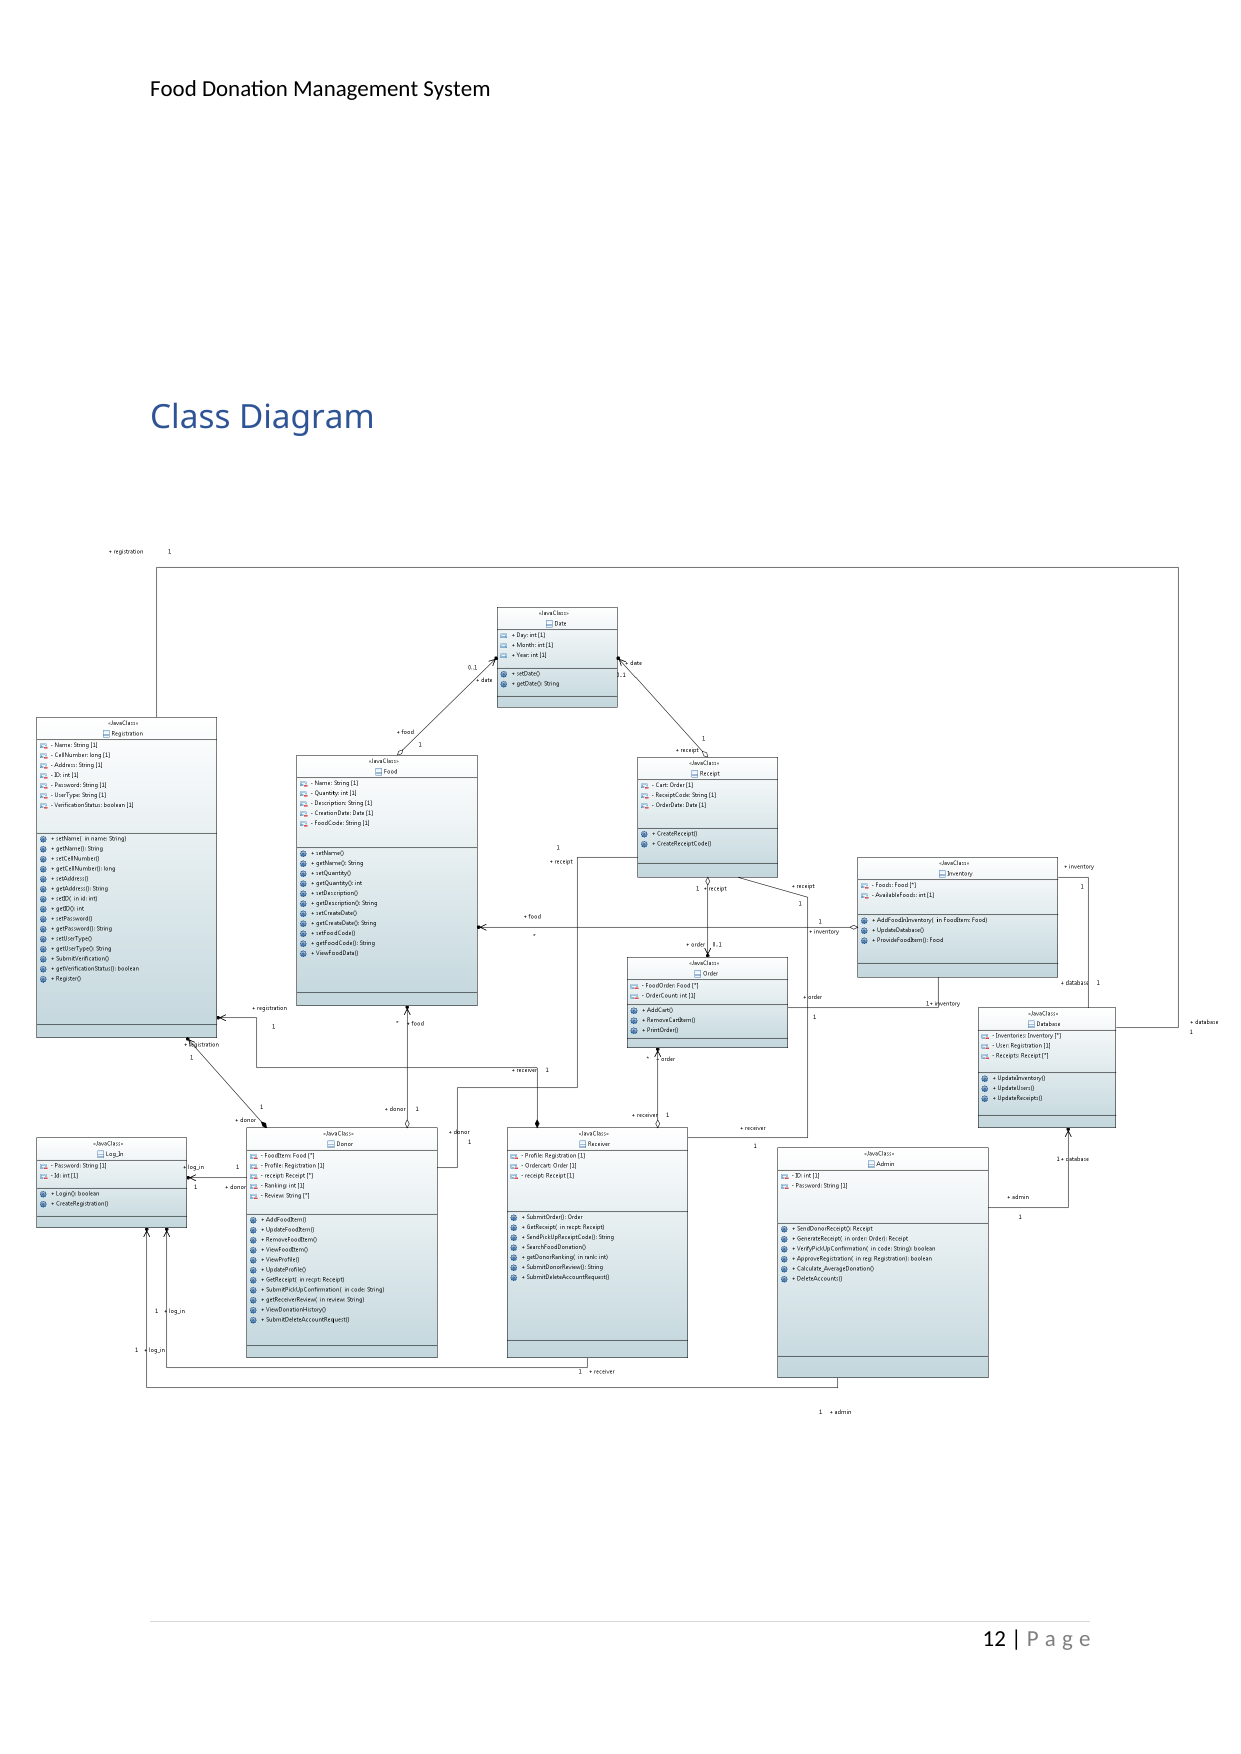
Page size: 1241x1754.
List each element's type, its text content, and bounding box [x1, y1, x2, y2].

subtitle Class Diagram [150, 393, 1090, 438]
picture [31, 535, 1239, 1429]
